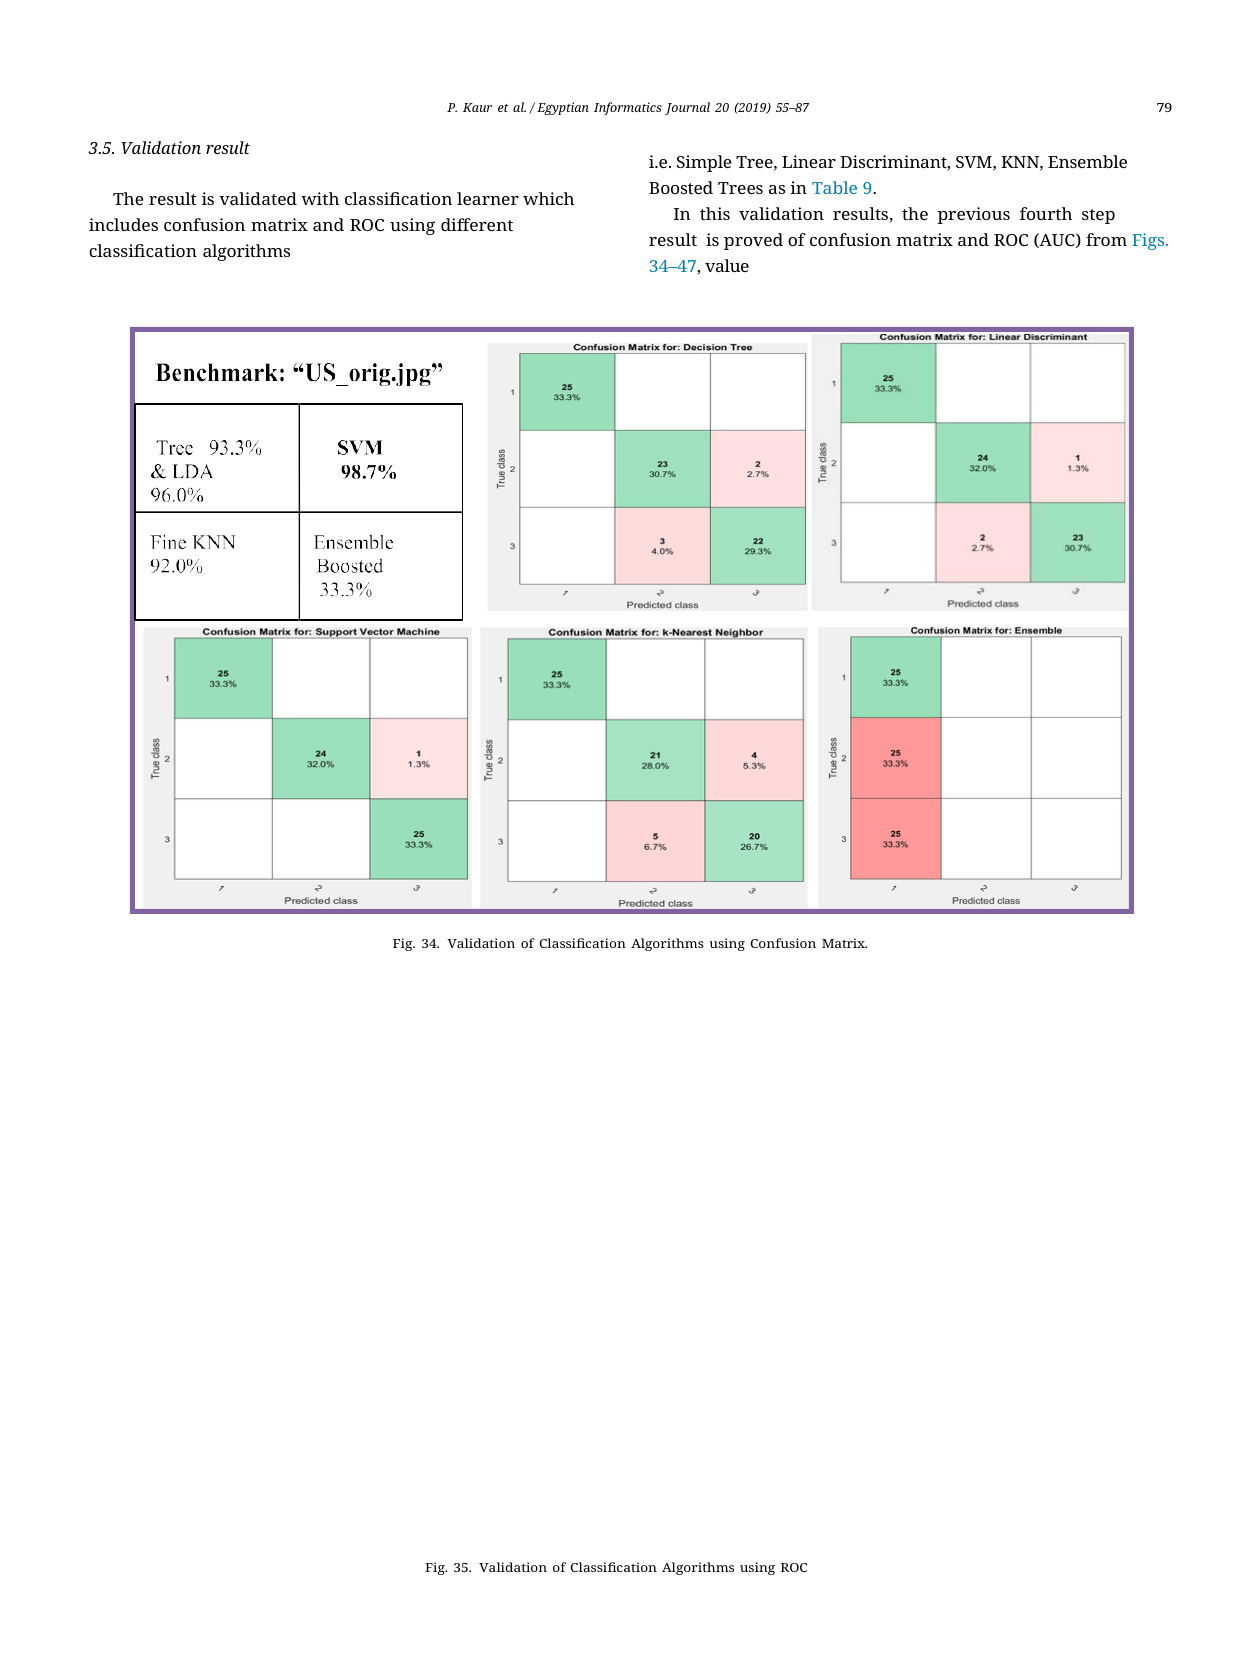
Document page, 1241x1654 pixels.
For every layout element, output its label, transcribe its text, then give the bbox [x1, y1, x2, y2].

text Fig. 34. Validation of Classification Algorithms using Confusion Matrix. [97, 935, 1164, 952]
text 3.5. Validation result [89, 137, 612, 159]
picture [140, 332, 1128, 908]
text The result is validated with classification learner which includes confusion matrix and ROC using different classification algorithms [88, 188, 612, 262]
picture [658, 260, 664, 269]
text In this validation results, the previous fourth step result is proved of confusion matrix and ROC (AUC) from Figs. 34–47, value [649, 202, 1172, 277]
text i.e. Simple Tree, Linear Discriminant, SVM, KNN, Ensemble Boosted Trees as in Table 9. [649, 150, 1184, 199]
